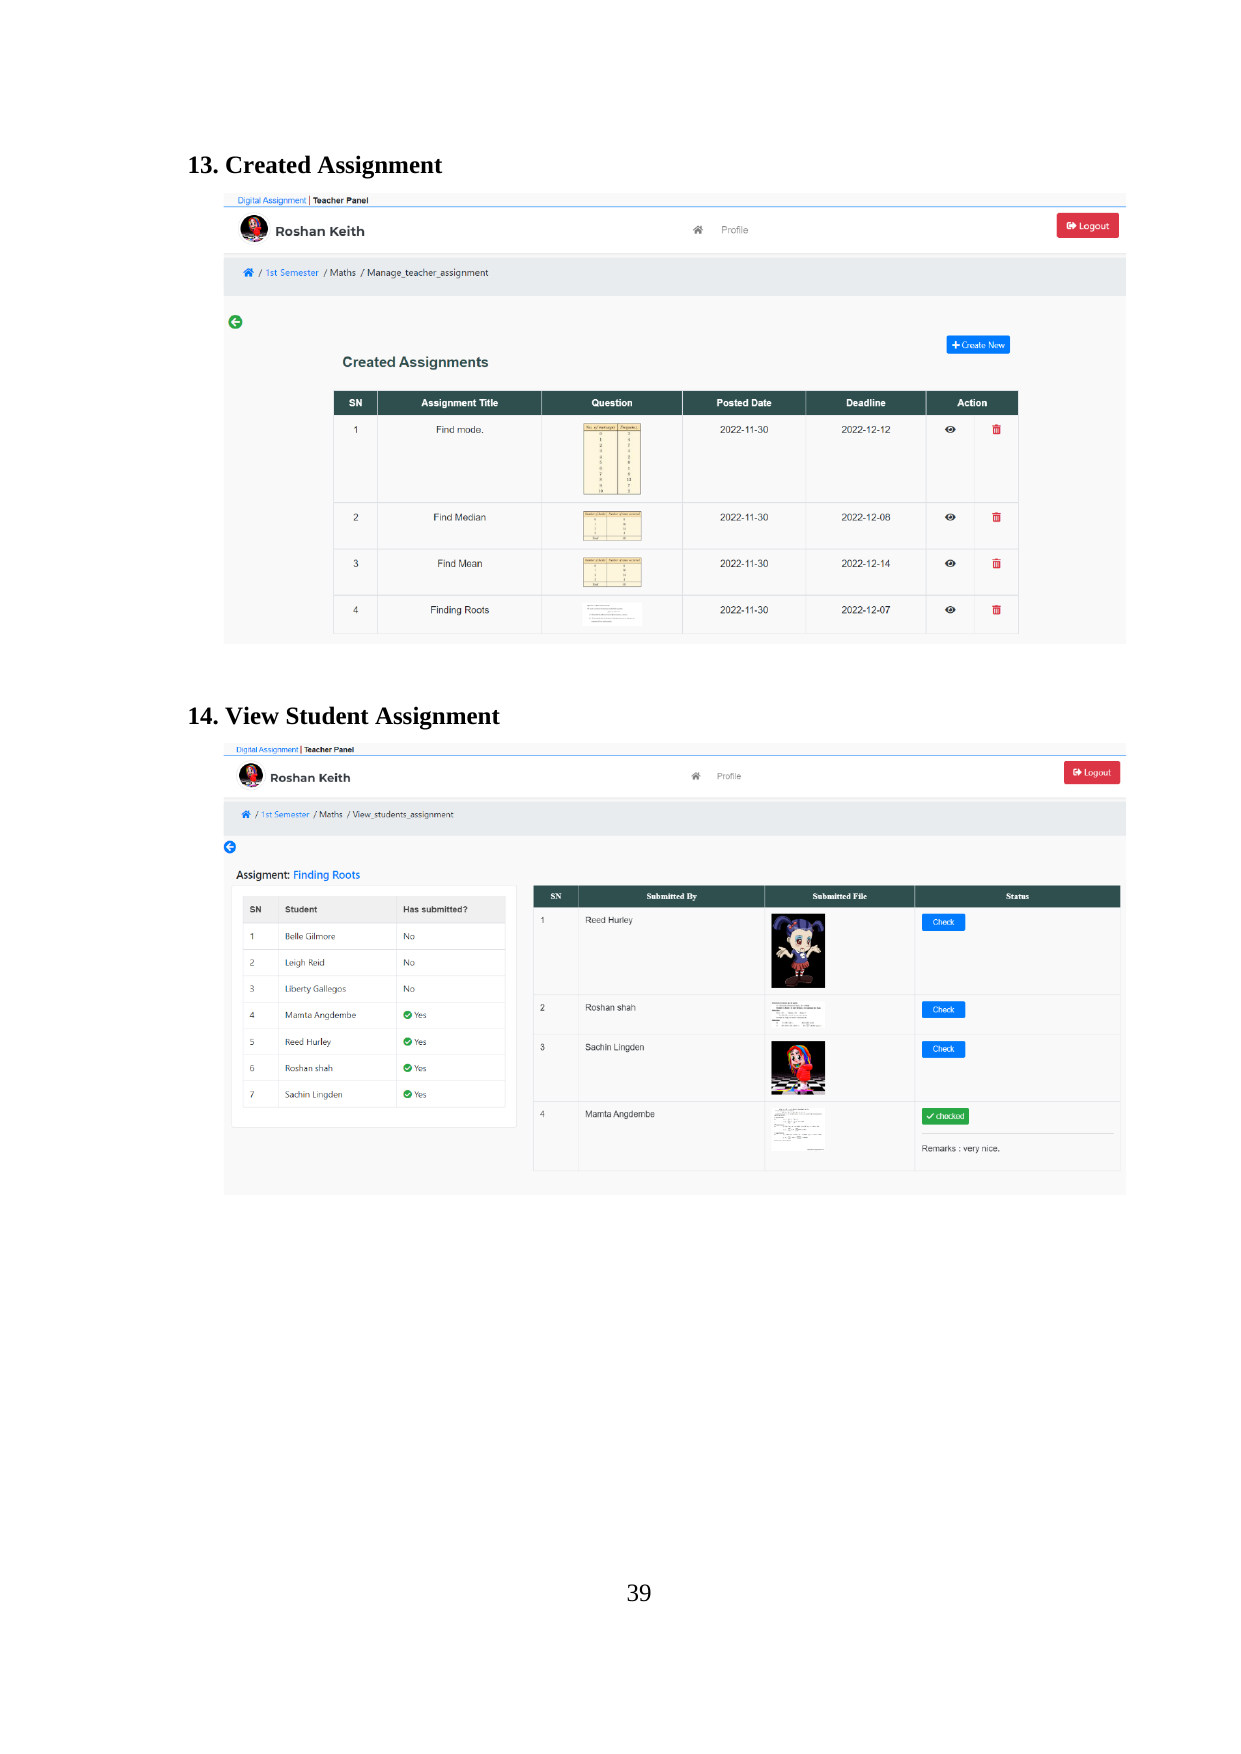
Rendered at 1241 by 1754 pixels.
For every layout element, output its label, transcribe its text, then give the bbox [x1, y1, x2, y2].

picture [223, 193, 1127, 644]
picture [223, 743, 1127, 1195]
list Created Assignment [187, 150, 1090, 179]
list View Student Assignment [187, 701, 1090, 729]
